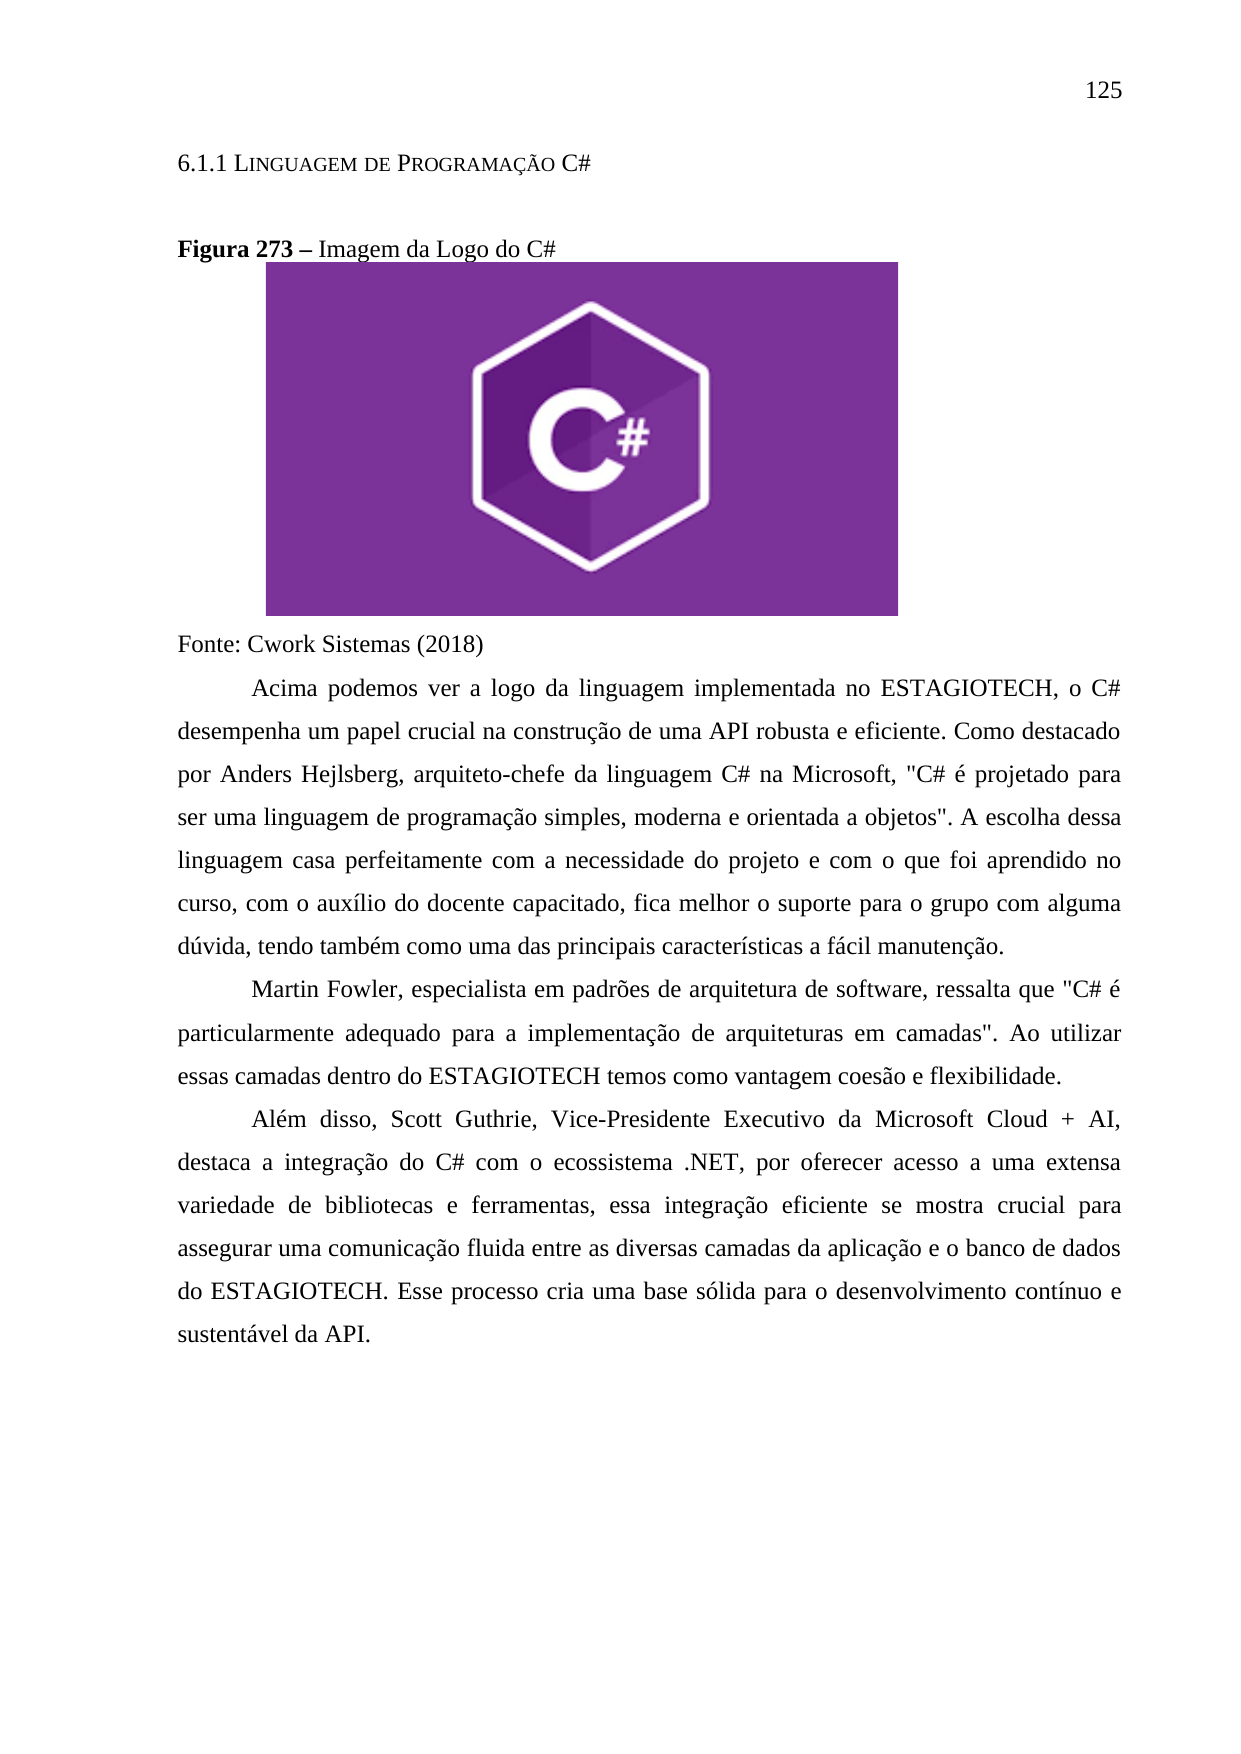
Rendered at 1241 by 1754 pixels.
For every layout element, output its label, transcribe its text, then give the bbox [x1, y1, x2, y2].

text Martin Fowler, especialista em padrões de arquitetura de software, ressalta que "C# é particularmente adequado para a implementação de arquiteturas em camadas". Ao utilizar essas camadas dentro do ESTAGIOTECH temos como vantagem coesão e flexibilidade. [177, 974, 1122, 1089]
picture [265, 262, 899, 616]
text Acima podemos ver a logo da linguagem implementada no ESTAGIOTECH, o C# desempenha um papel crucial na construção de uma API robusta e eficiente. Como destacado por Anders Hejlsberg, arquiteto-chefe da linguagem C# na Microsoft, "C# é projetado para ser uma linguagem de programação simples, moderna e orientada a objetos". A escolha dessa linguagem casa perfeitamente com a necessidade do projeto e com o que foi aprendido no curso, com o auxílio do docente capacitado, fica melhor o suporte para o grupo com alguma dúvida, tendo também como uma das principais características a fácil manutenção. [177, 673, 1122, 960]
text Figura 27 – Imagem da Logo do C# [177, 234, 1122, 263]
subtitle 6.1.1 Linguagem de Programação C# [177, 148, 1122, 176]
text Além disso, Scott Guthrie, Vice-Presidente Executivo da Microsoft Cloud + AI, destaca a integração do C# com o ecossistema .NET, por oferecer acesso a uma extensa variedade de bibliotecas e ferramentas, essa integração eficiente se mostra crucial para assegurar uma comunicação fluida entre as diversas camadas da aplicação e o banco de dados do ESTAGIOTECH. Esse processo cria uma base sólida para o desenvolvimento contínuo e sustentável da API. [177, 1104, 1122, 1348]
text Fonte: Cwork Sistemas (2018) [177, 629, 1122, 658]
